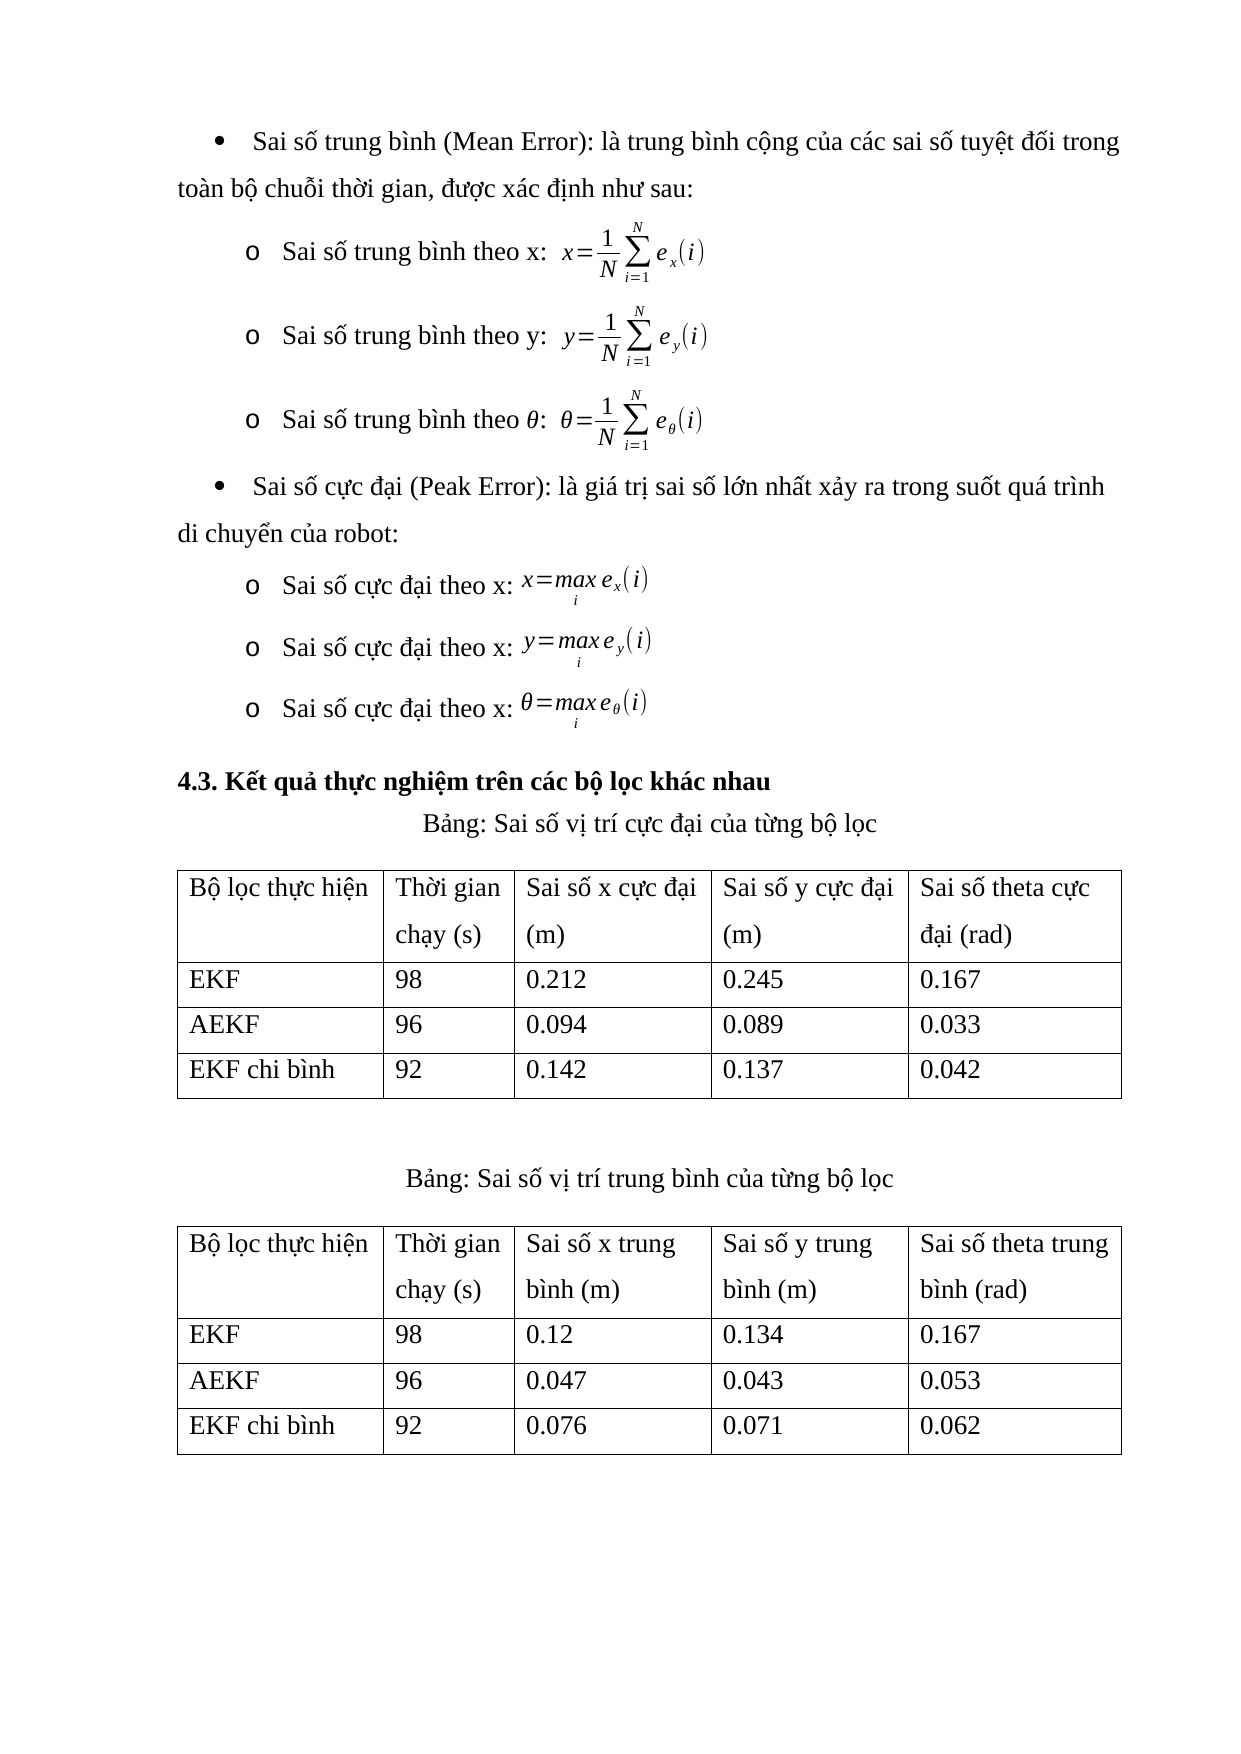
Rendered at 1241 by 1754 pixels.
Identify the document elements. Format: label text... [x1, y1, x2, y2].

table_cell 98 [384, 1319, 514, 1363]
table_cell 0.053 [909, 1364, 1121, 1408]
table_cell 0.062 [909, 1409, 1121, 1453]
table_cell 0.137 [712, 1054, 908, 1098]
table_cell 0.094 [515, 1008, 711, 1053]
table_cell EKF chi bình [178, 1054, 383, 1098]
table_cell EKF [178, 963, 383, 1007]
list Sai số cực đại (Peak Error): là giá trị sai số lớn nhất xảy ra trong suốt quá trình di chuyển của robot: [177, 470, 1122, 548]
table_header Thời gian chạy (s) [384, 1227, 514, 1318]
list Sai số trung bình (Mean Error): là trung bình cộng của các sai số tuyệt đối trong toàn bộ chuỗi thời gian, được xác định như sau: [177, 125, 1122, 203]
table_header Sai số theta cực đại (rad) [909, 871, 1121, 962]
table_cell 0.212 [515, 963, 711, 1007]
table_cell 98 [384, 963, 514, 1007]
list Sai số trung bình theo x: [244, 218, 1122, 286]
table_header Sai số theta trung bình (rad) [909, 1227, 1121, 1318]
list Sai số cực đại theo x: [244, 687, 1122, 731]
table_cell EKF [178, 1319, 383, 1363]
table_header Sai số y cực đại (m) [712, 871, 908, 962]
table_cell EKF chi bình [178, 1409, 383, 1453]
table_cell 0.076 [515, 1409, 711, 1453]
list Sai số trung bình theo : [244, 386, 1122, 454]
table_cell 0.047 [515, 1364, 711, 1408]
table_cell 0.167 [909, 1319, 1121, 1363]
table_cell 92 [384, 1054, 514, 1098]
list Sai số cực đại theo x: [244, 625, 1122, 670]
table_cell 0.245 [712, 963, 908, 1007]
table_cell 0.043 [712, 1364, 908, 1408]
table_header Sai số x trung bình (m) [515, 1227, 711, 1318]
table_cell 96 [384, 1364, 514, 1408]
list Sai số trung bình theo y: [244, 302, 1122, 370]
table_cell AEKF [178, 1008, 383, 1053]
text Bảng: Sai số vị trí cực đại của từng bộ lọc [177, 807, 1122, 838]
subtitle 4.3. Kết quả thực nghiệm trên các bộ lọc khác nhau [177, 765, 1122, 796]
table_cell 96 [384, 1008, 514, 1053]
table_cell 92 [384, 1409, 514, 1453]
table_cell 0.134 [712, 1319, 908, 1363]
table_cell 0.089 [712, 1008, 908, 1053]
table_header Sai số y trung bình (m) [712, 1227, 908, 1318]
table_header Thời gian chạy (s) [384, 871, 514, 962]
table_cell 0.033 [909, 1008, 1121, 1053]
list Sai số cực đại theo x: [244, 564, 1122, 608]
table_cell 0.167 [909, 963, 1121, 1007]
text Bảng: Sai số vị trí trung bình của từng bộ lọc [177, 1162, 1122, 1193]
table_cell AEKF [178, 1364, 383, 1408]
table_cell 0.042 [909, 1054, 1121, 1098]
table_cell 0.12 [515, 1319, 711, 1363]
table_header Sai số x cực đại (m) [515, 871, 711, 962]
table_header Bộ lọc thực hiện [178, 871, 383, 962]
table_header Bộ lọc thực hiện [178, 1227, 383, 1318]
table_cell 0.071 [712, 1409, 908, 1453]
table_cell 0.142 [515, 1054, 711, 1098]
